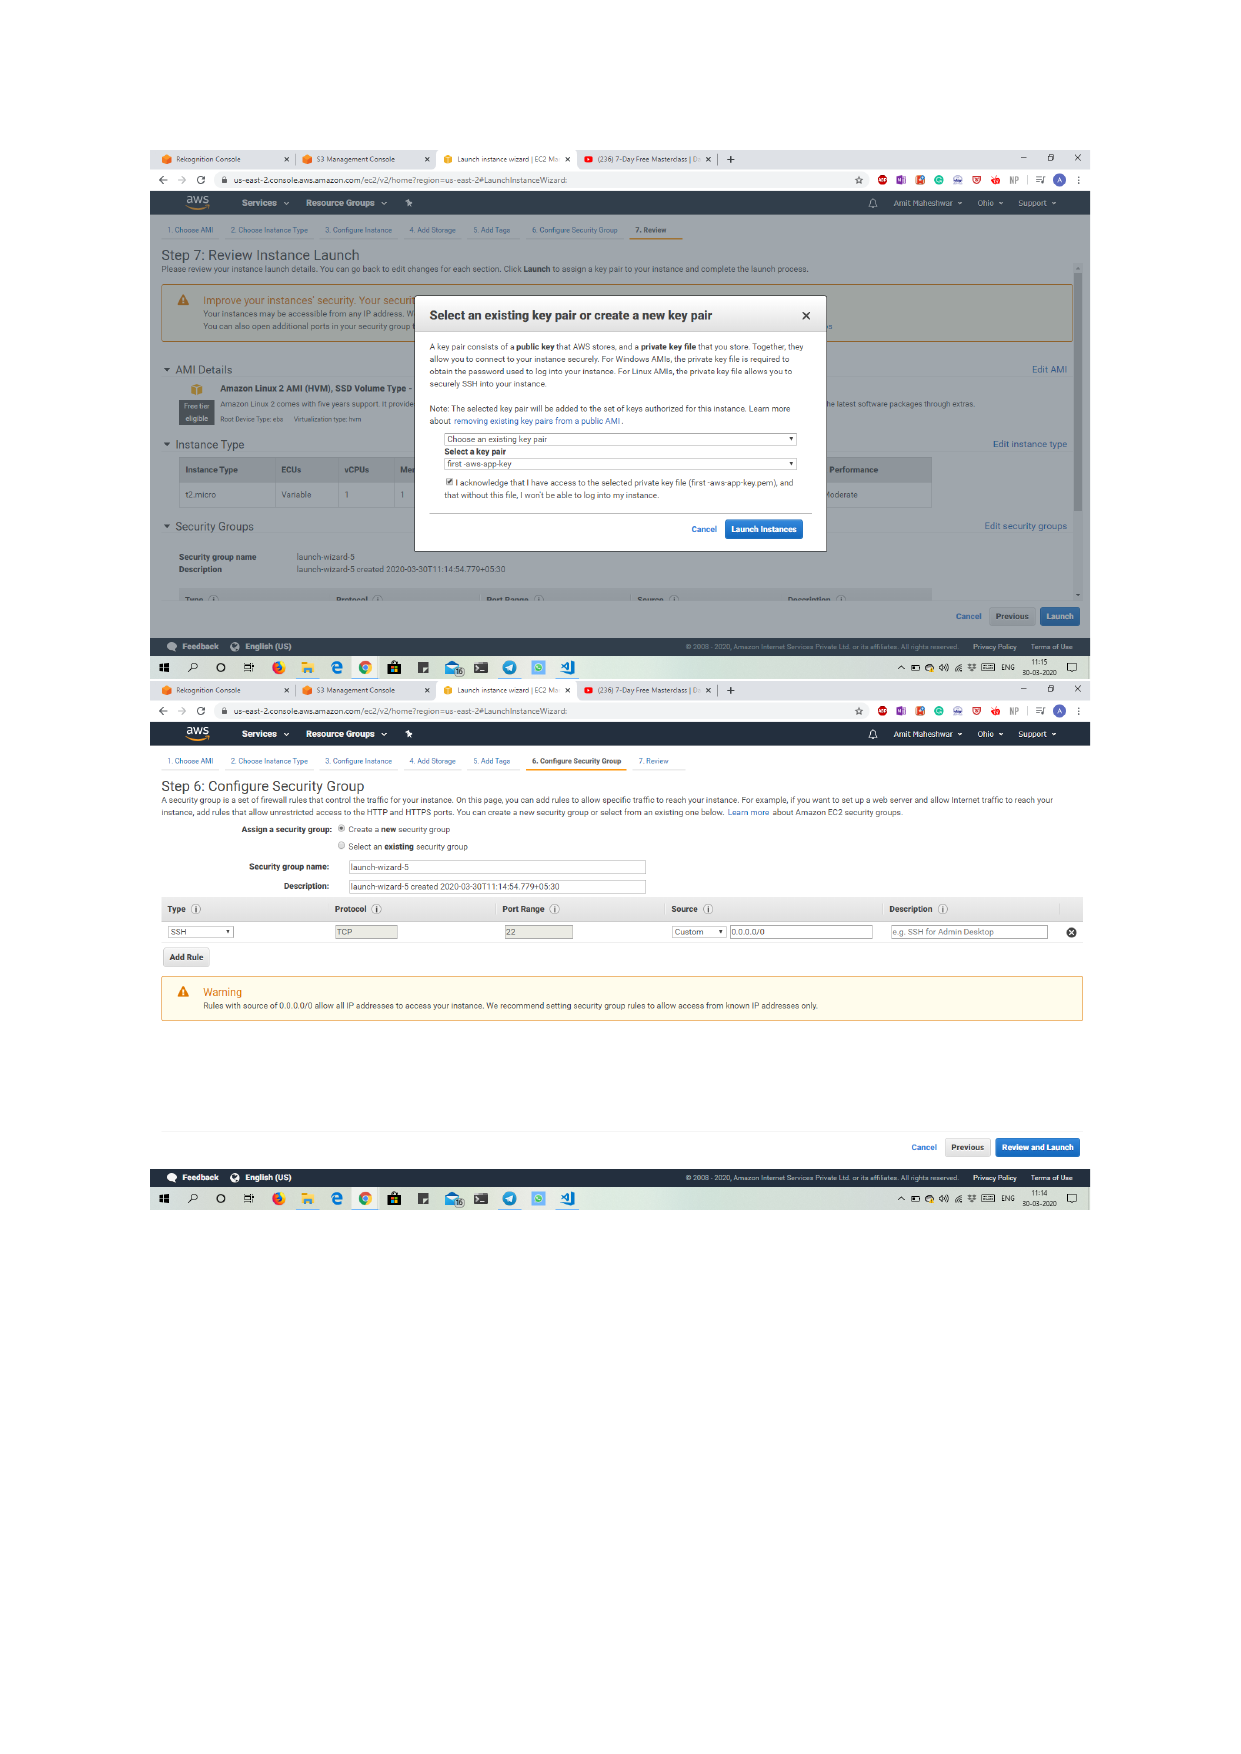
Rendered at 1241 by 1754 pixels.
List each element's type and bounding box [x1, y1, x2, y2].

picture [150, 150, 1091, 679]
picture [150, 681, 1091, 1210]
